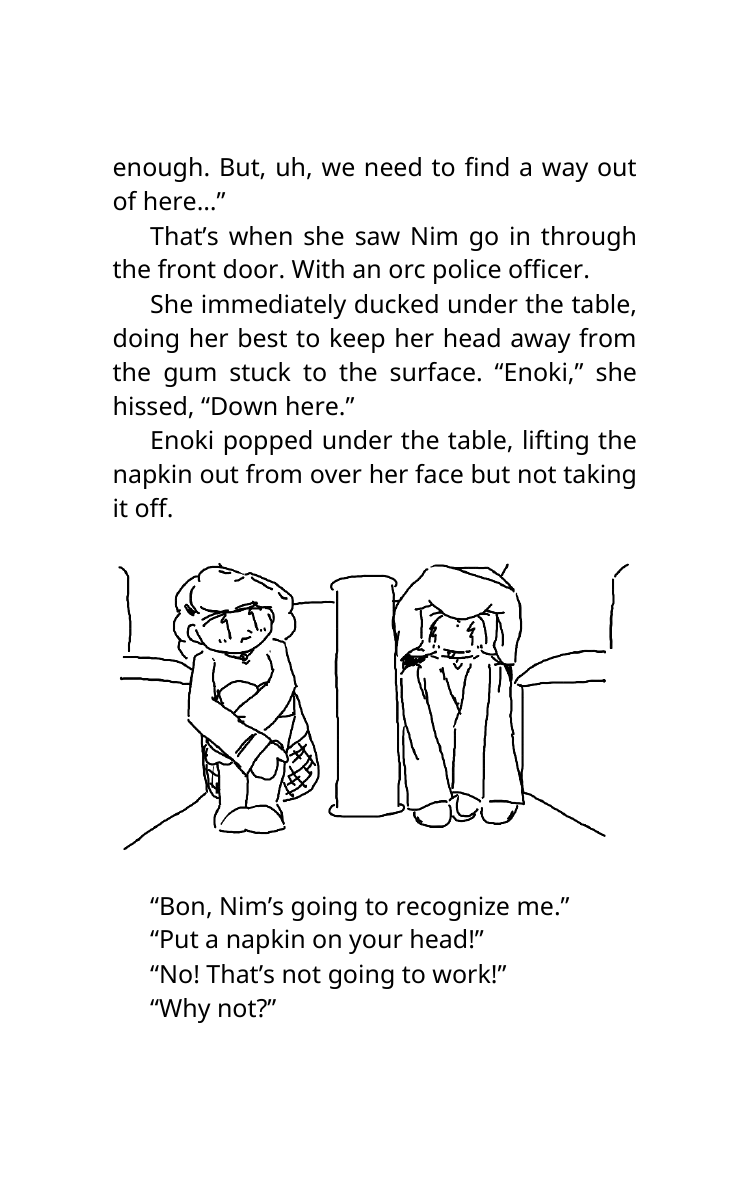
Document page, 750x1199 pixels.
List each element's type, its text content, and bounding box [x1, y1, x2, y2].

text Enoki popped under the table, lifting the napkin out from over her face but not taking it off. [112, 422, 637, 525]
text That’s when she saw Nim go in through the front door. With an orc police officer. [112, 218, 637, 286]
text “No! That’s not going to work!” [112, 956, 637, 990]
text “Bon, Nim’s going to recognize me.” [112, 888, 637, 922]
text She immediately ducked under the table, doing her best to keep her head away from the gum stuck to the surface. “Enoki,” she hissed, “Down here.” [112, 286, 637, 422]
text “Put a napkin on your head!” [112, 922, 637, 956]
picture [112, 558, 638, 854]
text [112, 150, 637, 218]
text “Why not?” [112, 990, 637, 1024]
